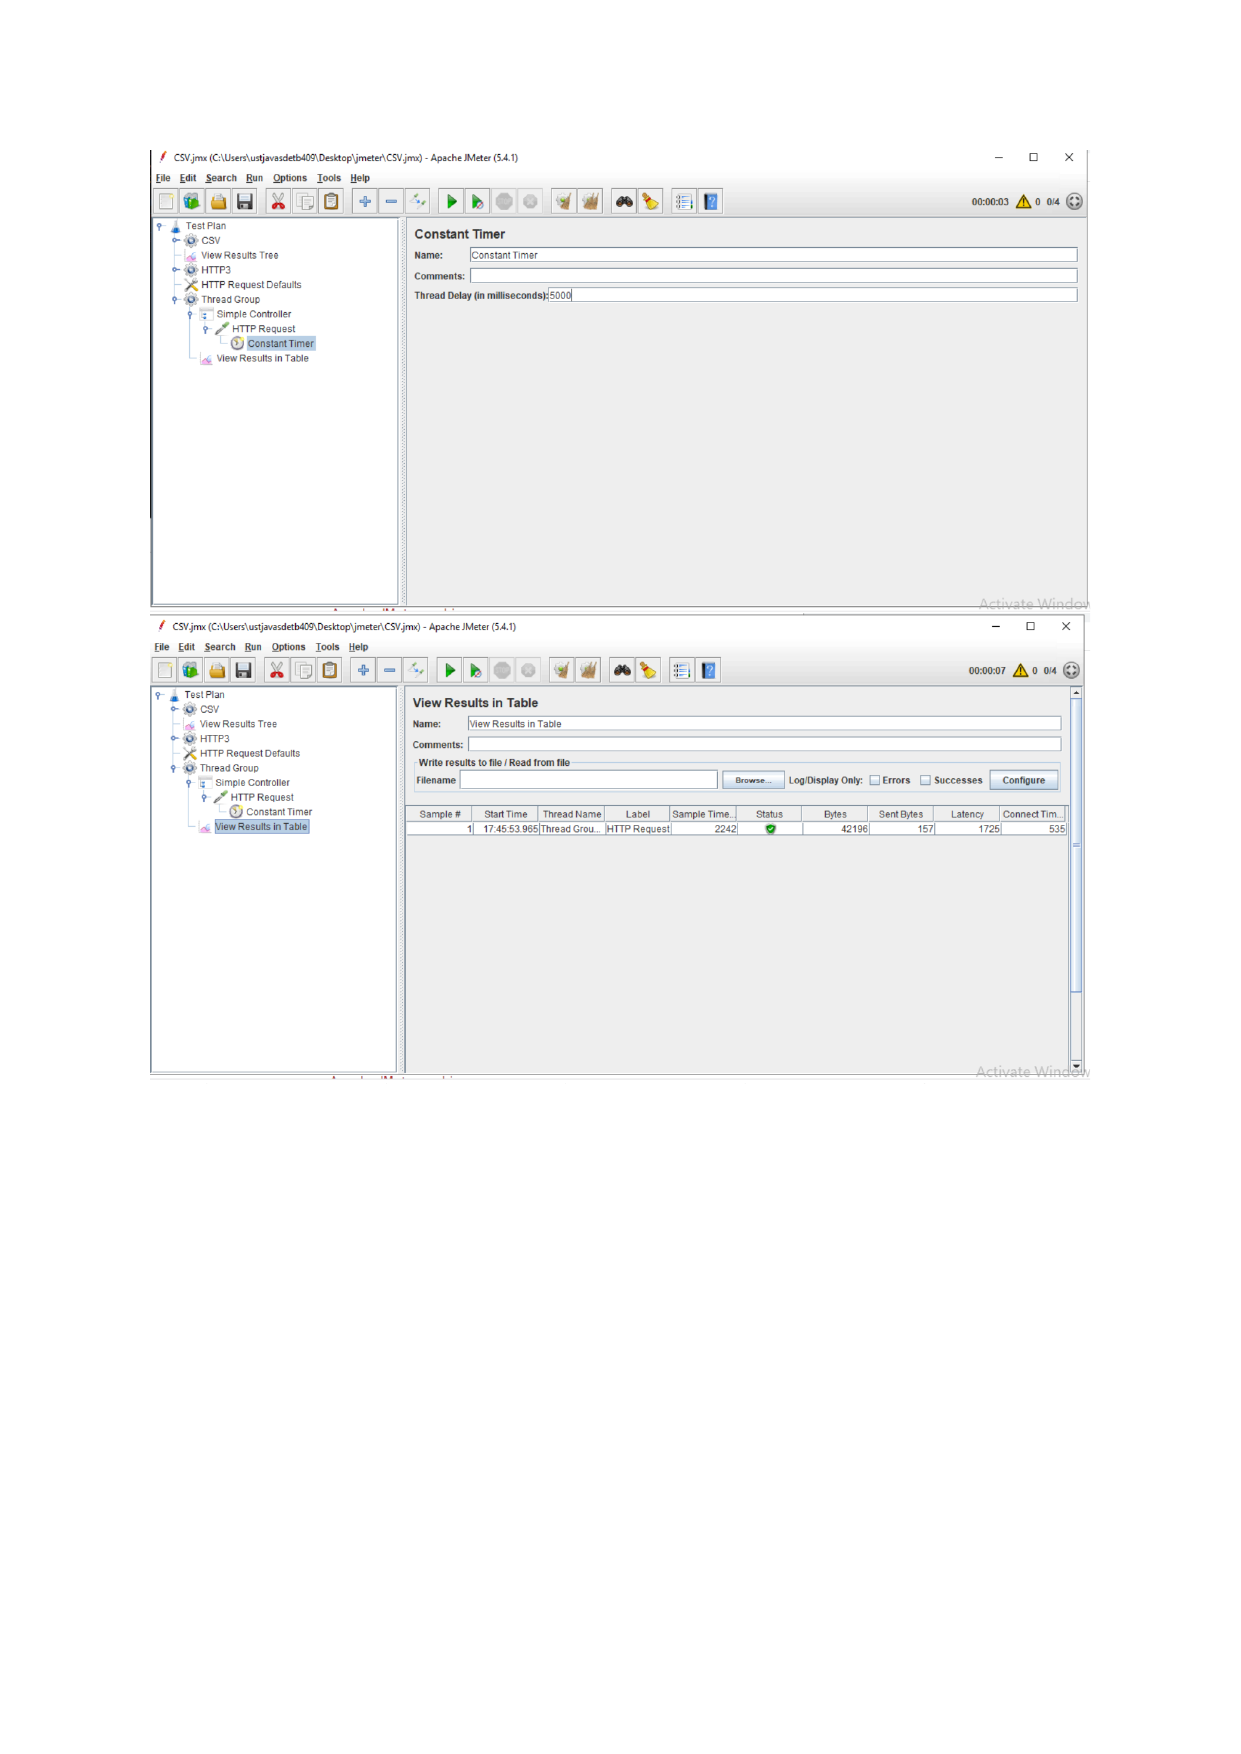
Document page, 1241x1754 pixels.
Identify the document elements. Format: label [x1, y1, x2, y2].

picture [150, 150, 1091, 612]
picture [150, 613, 1091, 1084]
